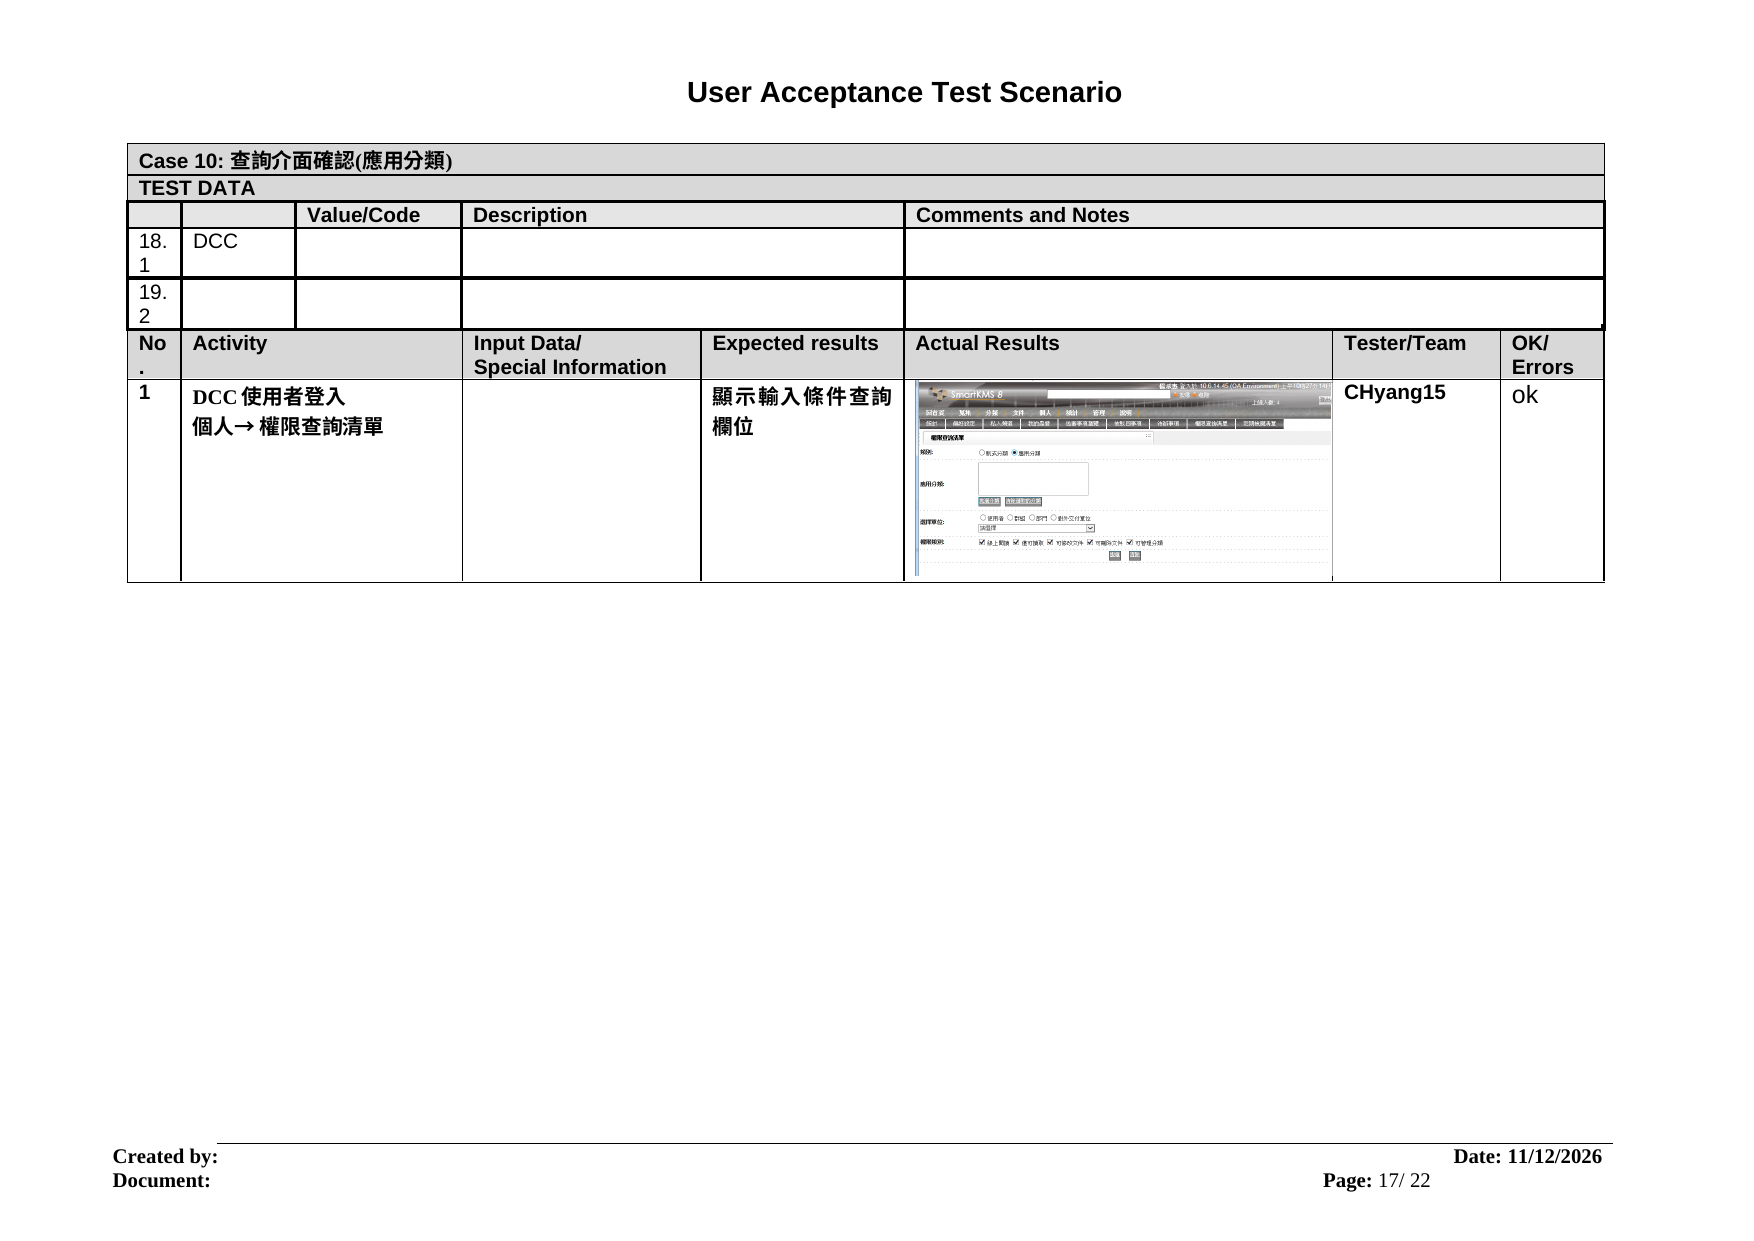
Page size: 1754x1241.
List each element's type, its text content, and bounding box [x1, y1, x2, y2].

table_cell [906, 229, 1603, 276]
table_cell [297, 229, 460, 276]
table_cell TEST DATA [128, 176, 1604, 200]
table_cell [906, 280, 1603, 327]
table_cell DCC使用者登入 個人→ 權限查詢清單 [182, 380, 462, 581]
table_cell [183, 203, 294, 227]
table_cell Value/Code [297, 203, 460, 227]
table_cell Description [463, 203, 903, 227]
table_cell [297, 280, 460, 327]
table_cell Actual Results [905, 331, 1332, 378]
table_cell CHyang15 [1333, 380, 1500, 581]
table_cell [463, 229, 903, 276]
table_cell Expected results [702, 331, 903, 378]
table_cell Activity [182, 331, 462, 378]
table_cell 1 [128, 380, 180, 581]
table_cell DCC [183, 229, 294, 276]
table_cell [183, 280, 294, 327]
table_cell 顯示輸入條件查詢欄位 [702, 380, 903, 581]
table_cell [129, 203, 180, 227]
table_header Case 10: 查詢介面確認(應用分類) [128, 144, 1604, 174]
table_cell Input Data/ Special Information [463, 331, 700, 378]
table_cell 1 [129, 229, 180, 276]
table_cell [463, 280, 903, 327]
table_cell [463, 380, 700, 581]
table_cell OK/ Errors [1501, 331, 1603, 378]
table_cell [905, 380, 1332, 581]
table_cell ok [1501, 380, 1603, 581]
table_cell No. [128, 331, 180, 378]
table_cell 2 [129, 280, 180, 327]
picture [915, 380, 1333, 576]
table_cell Tester/Team [1333, 331, 1500, 378]
table_cell Comments and Notes [906, 203, 1603, 227]
